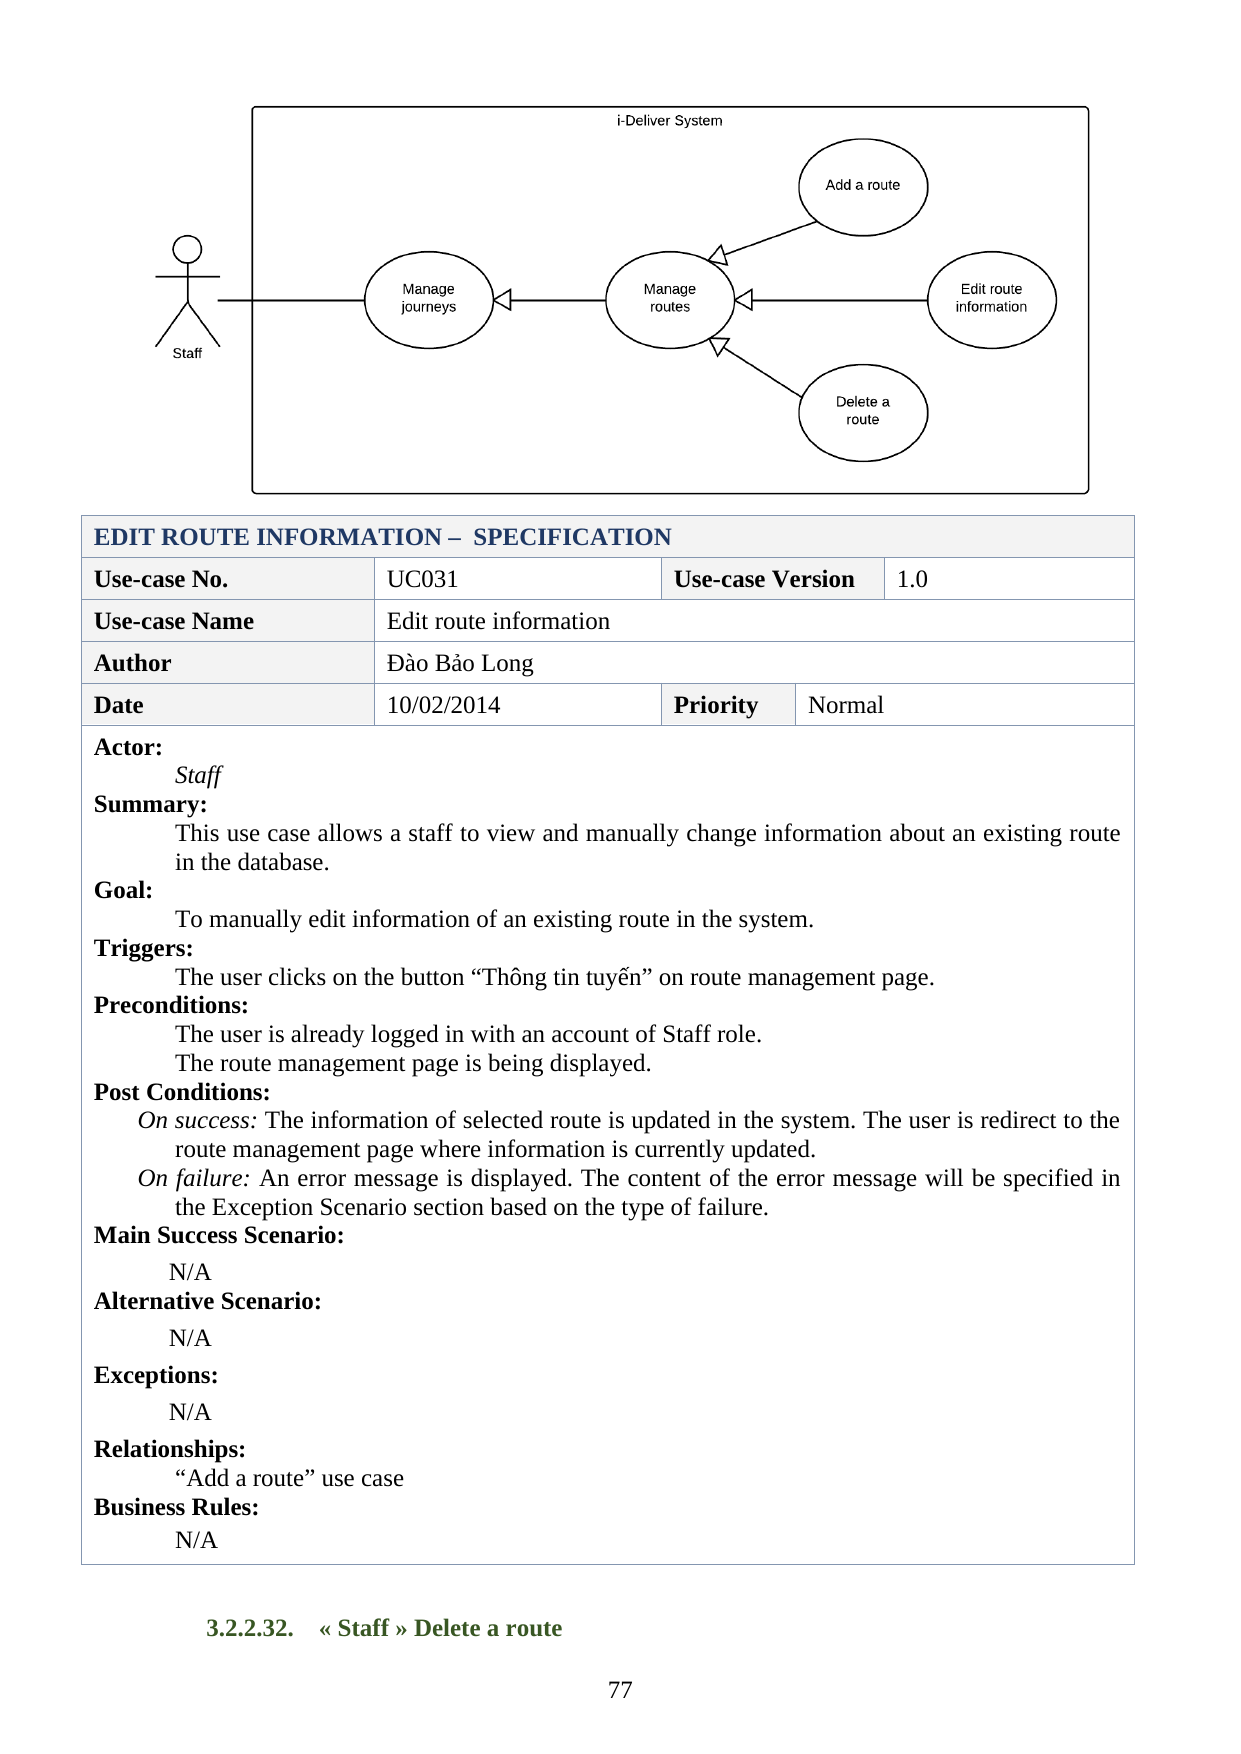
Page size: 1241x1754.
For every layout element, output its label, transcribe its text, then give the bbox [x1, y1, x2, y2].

table_cell Date [82, 684, 374, 724]
table_cell Author [82, 642, 374, 683]
table_cell Use-case Name [82, 600, 374, 641]
table_cell Use-case Version [662, 558, 884, 599]
table_cell Use-case No. [82, 558, 374, 599]
table_header EDIT ROUTE INFORMATION – SPECIFICATION [82, 516, 1134, 557]
subtitle « Staff » Delete a route [206, 1613, 1146, 1641]
table_cell 10/02/2014 [375, 684, 661, 724]
table_cell Normal [796, 684, 1134, 724]
table_cell 1.0 [885, 558, 1134, 599]
table_cell Actor: Staff Summary: This use case allows a staff to view and manually change information about an existing route in the database. Goal: To manually edit information of an existing route in the system. Triggers: The user clicks on the button “Thông tin tuyến” on route management page. Preconditions: The user is already logged in with an account of Staff role. The route management page is being displayed. Post Conditions: On success: The information of selected route is updated in the system. The user is redirect to the route management page where information is currently updated. On failure: An error message is displayed. The content of the error message will be specified in the Exception Scenario section based on the type of failure. Main Success Scenario: N/A Alternative Scenario: N/A Exceptions: N/A Relationships: “Add a route” use case Business Rules: N/A [82, 726, 1134, 1564]
table_cell Edit route information [375, 600, 1134, 641]
table_cell Đào Bảo Long [375, 642, 1134, 683]
table_cell Priority [662, 684, 795, 724]
picture [147, 103, 1093, 497]
table_cell UC031 [375, 558, 661, 599]
